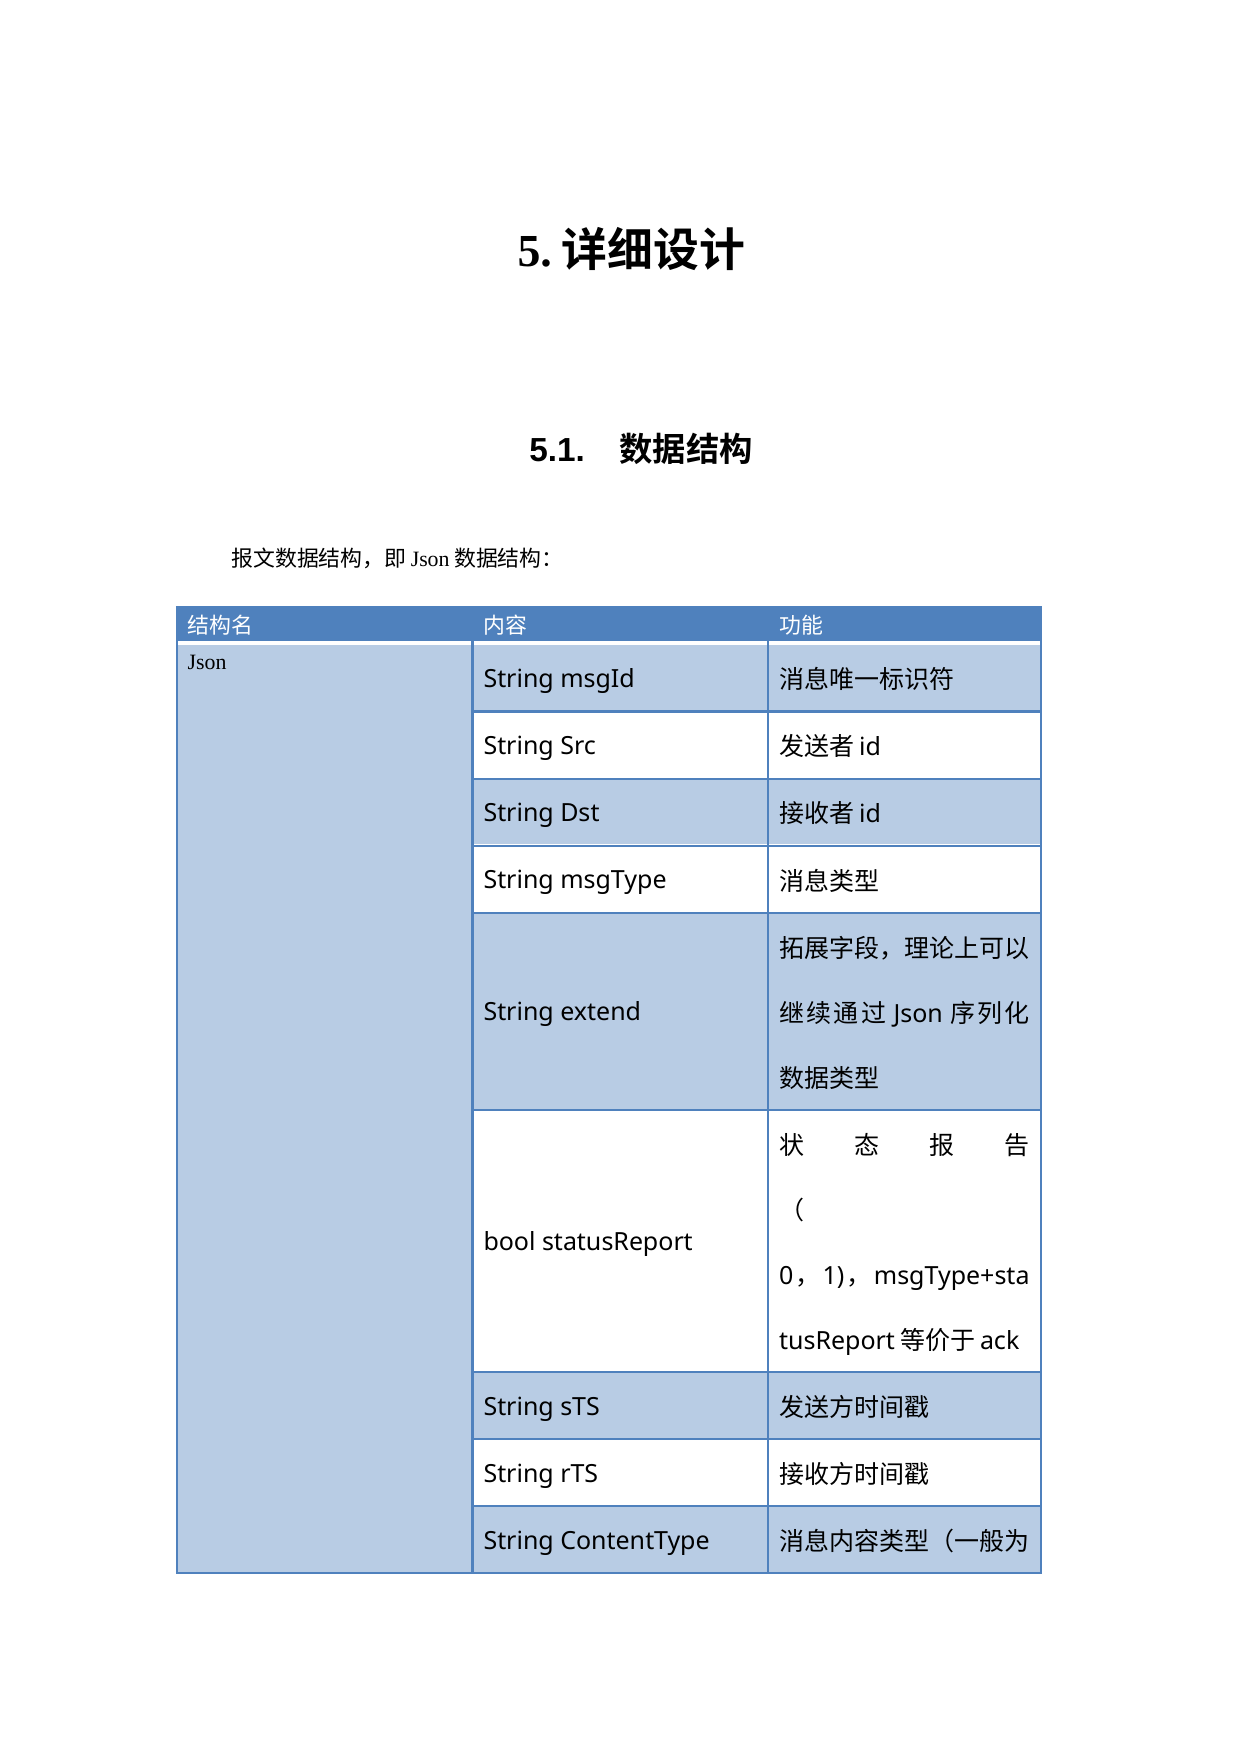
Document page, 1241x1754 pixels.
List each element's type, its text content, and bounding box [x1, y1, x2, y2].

table_cell 发送者id [769, 713, 1040, 777]
table_cell Json [178, 645, 471, 1572]
table_header 内容 [474, 608, 767, 641]
table_cell 拓展字段，理论上可以继续通过Json序列化数据类型 [769, 914, 1040, 1109]
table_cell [769, 1507, 1040, 1572]
text 报文数据结构，即Json数据结构： [187, 541, 1053, 573]
table_cell String extend [474, 914, 767, 1109]
table_cell String msgType [474, 847, 767, 912]
table_header 结构名 [178, 608, 471, 641]
table_cell 消息类型 [769, 847, 1040, 912]
table_cell String sTS [474, 1373, 767, 1438]
table_cell String Src [474, 713, 767, 777]
table_header 功能 [769, 608, 1040, 641]
table_cell 接收者id [769, 780, 1040, 844]
subtitle 详细设计 [209, 197, 1053, 295]
table_cell String Dst [474, 780, 767, 844]
table_cell String ContentType [474, 1507, 767, 1572]
table_cell 消息唯一标识符 [769, 645, 1040, 710]
table_cell String msgId [474, 645, 767, 710]
subtitle 数据结构 [229, 415, 1053, 480]
table_cell String rTS [474, 1440, 767, 1505]
table_cell bool statusReport [474, 1111, 767, 1371]
table_cell 发送方时间戳 [769, 1373, 1040, 1438]
table_cell 状态报告（0，1)，msgType+statusReport等价于ack [769, 1111, 1040, 1371]
table_cell 接收方时间戳 [769, 1440, 1040, 1505]
